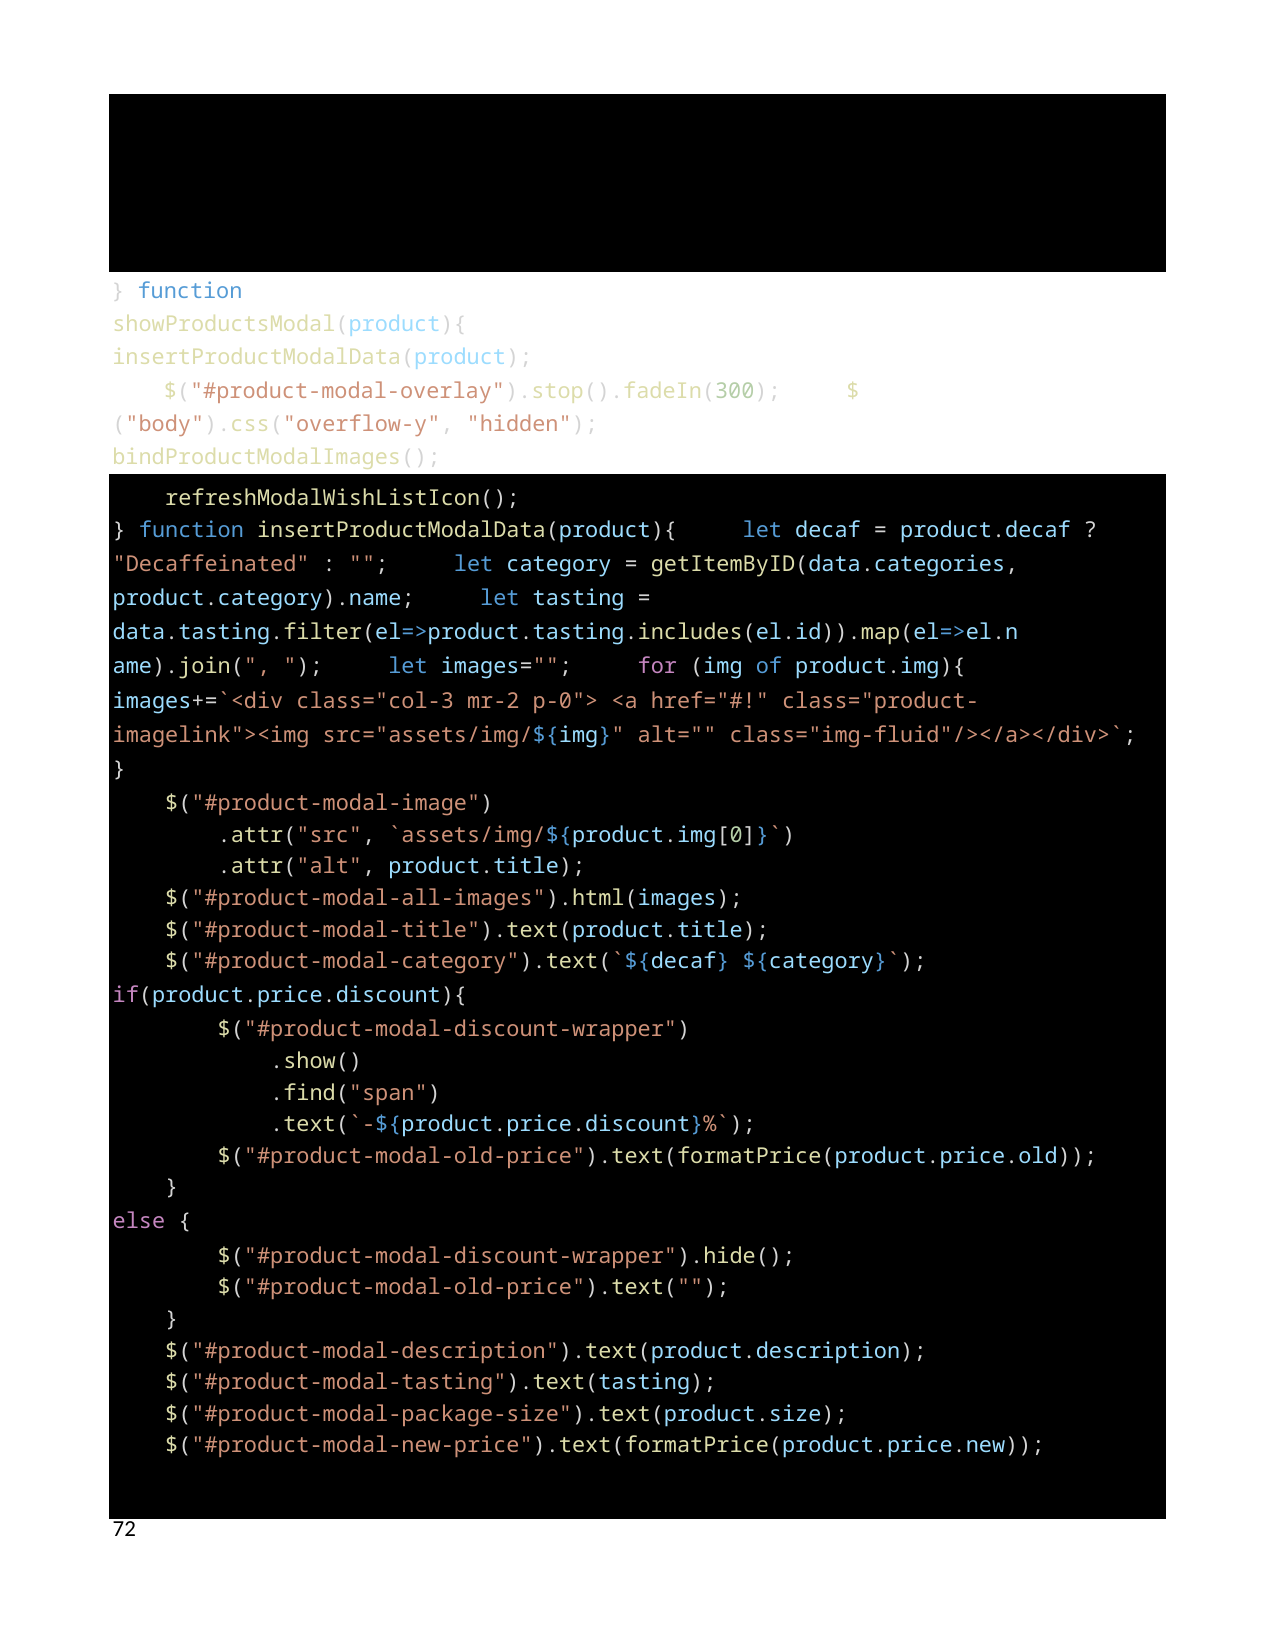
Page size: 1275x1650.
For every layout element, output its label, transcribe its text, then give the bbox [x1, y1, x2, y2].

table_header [109, 474, 1166, 1514]
text } function showProductsModal(product){ insertProductModalData(product); [111, 124, 545, 371]
text $("#product-modal-overlay").stop().fadeIn(300); $("body").css("overflow-y", "hidden"); bindProductModalImages(); [111, 375, 930, 471]
